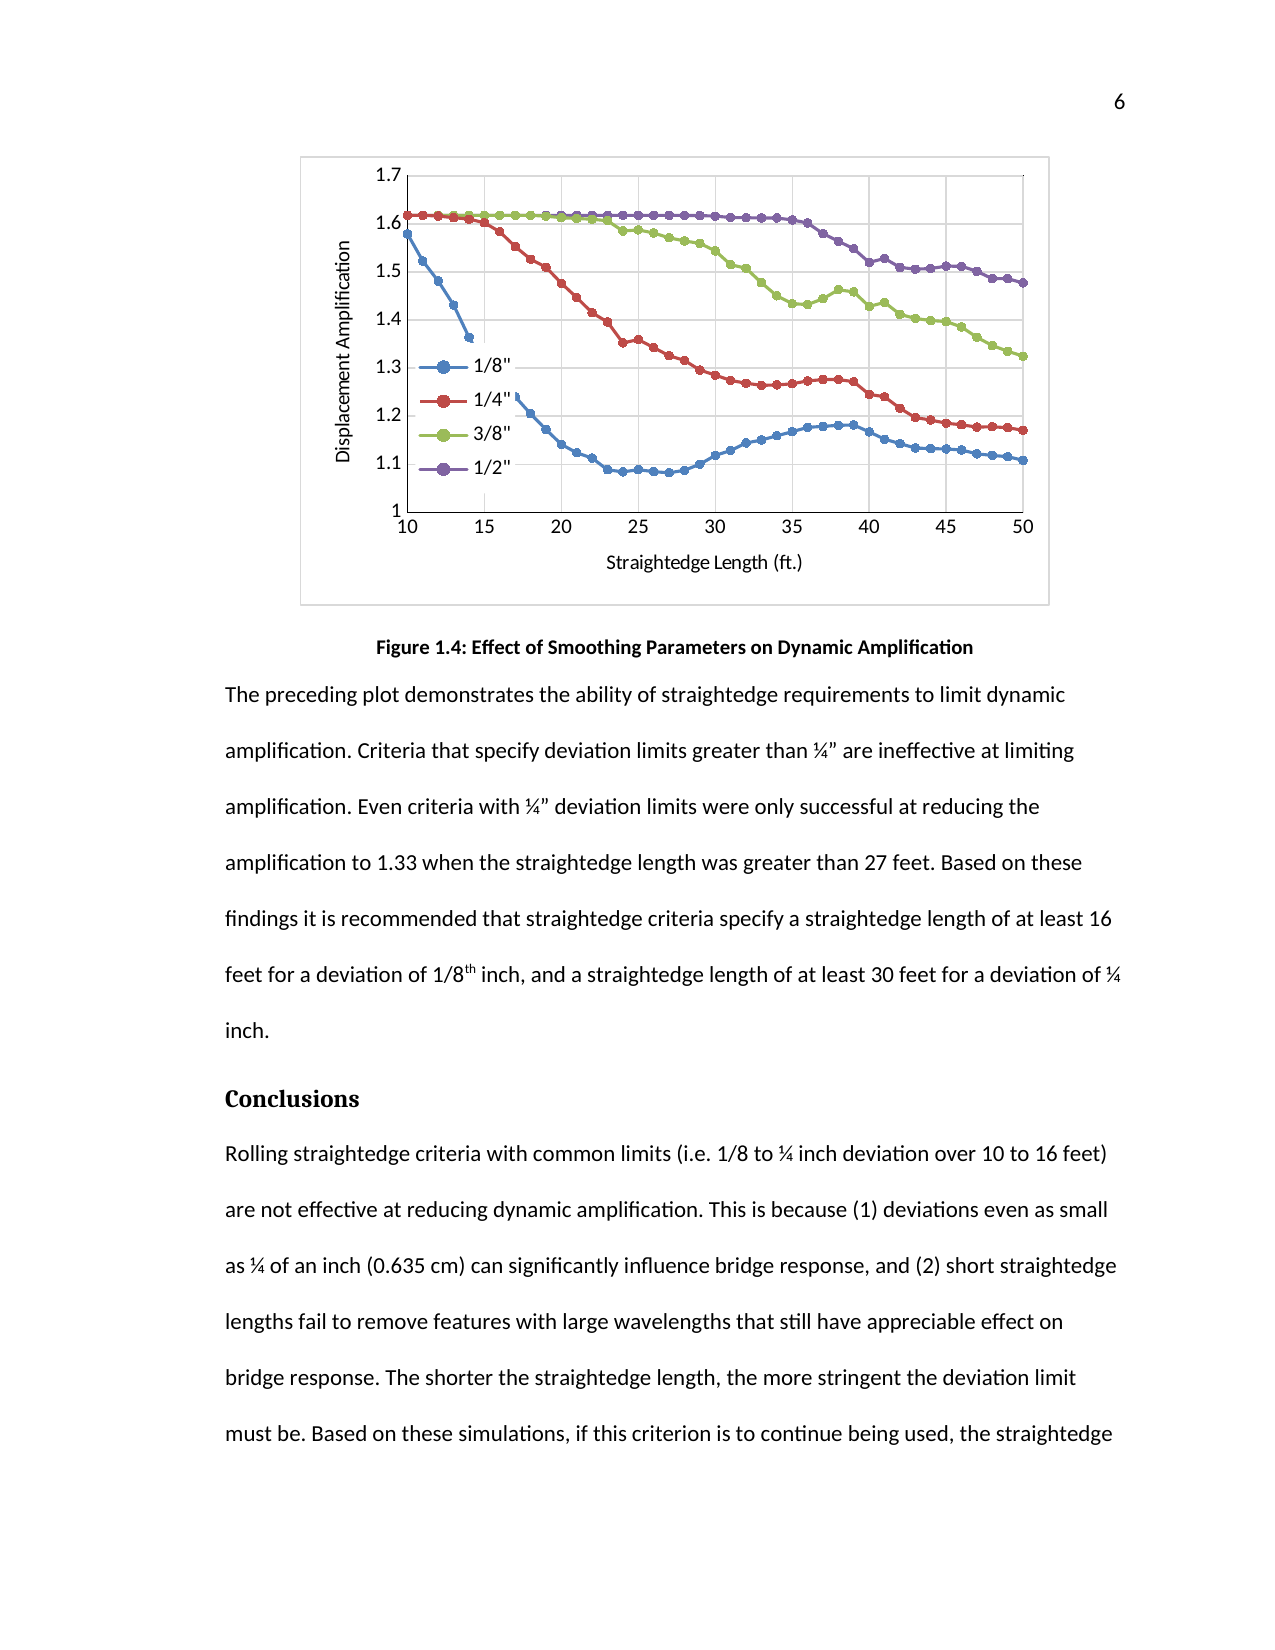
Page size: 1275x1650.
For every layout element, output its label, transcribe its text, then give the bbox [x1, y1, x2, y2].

text The preceding plot demonstrates the ability of straightedge requirements to limit dynamic amplification. Criteria that specify deviation limits greater than ¼” are ineffective at limiting amplification. Even criteria with ¼” deviation limits were only successful at reducing the amplification to 1.33 when the straightedge length was greater than 27 feet. Based on these findings it is recommended that straightedge criteria specify a straightedge length of at least 16 feet for a deviation of 1/8th inch, and a straightedge length of at least 30 feet for a deviation of ¼ inch. [225, 680, 1125, 1044]
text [225, 1139, 1125, 1447]
subtitle Conclusions [225, 1085, 1125, 1114]
